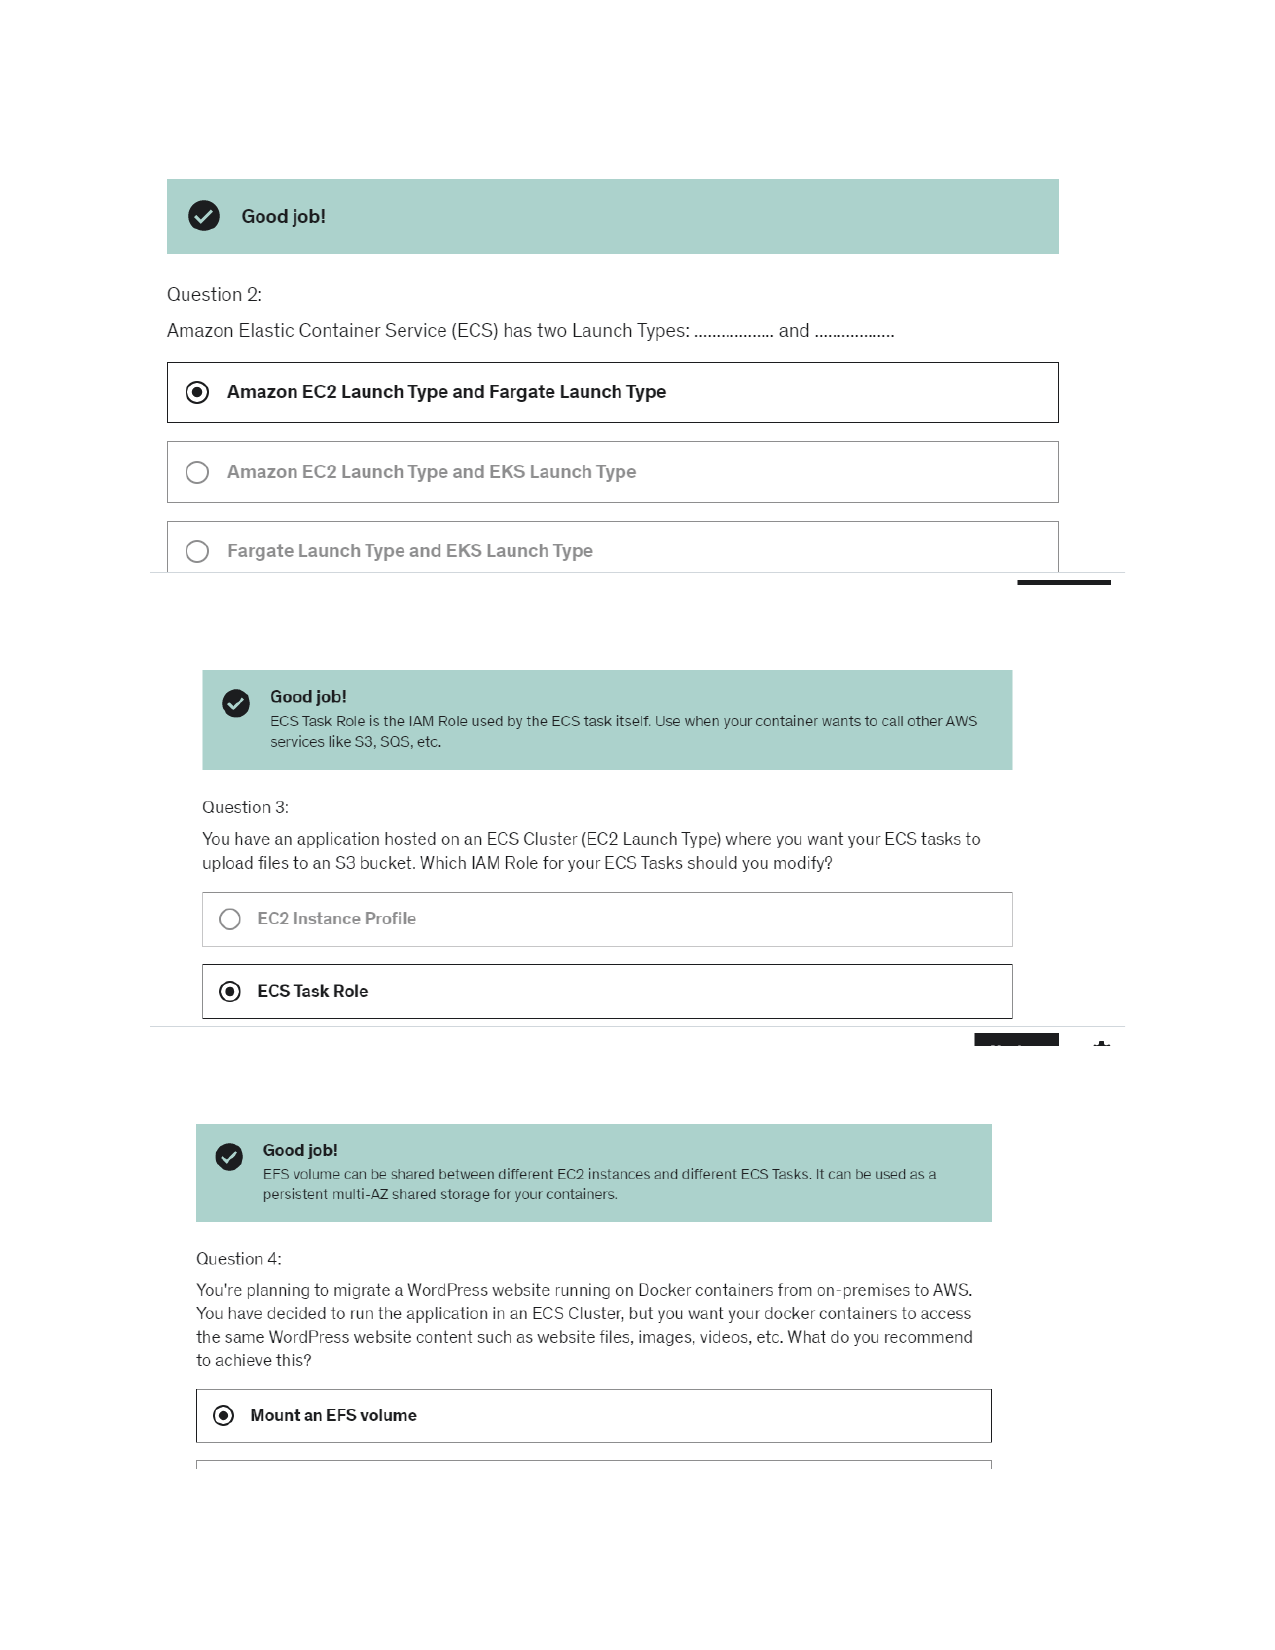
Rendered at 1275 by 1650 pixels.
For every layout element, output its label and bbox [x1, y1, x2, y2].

picture [150, 150, 1125, 585]
picture [150, 1079, 1125, 1469]
picture [150, 618, 1125, 1046]
